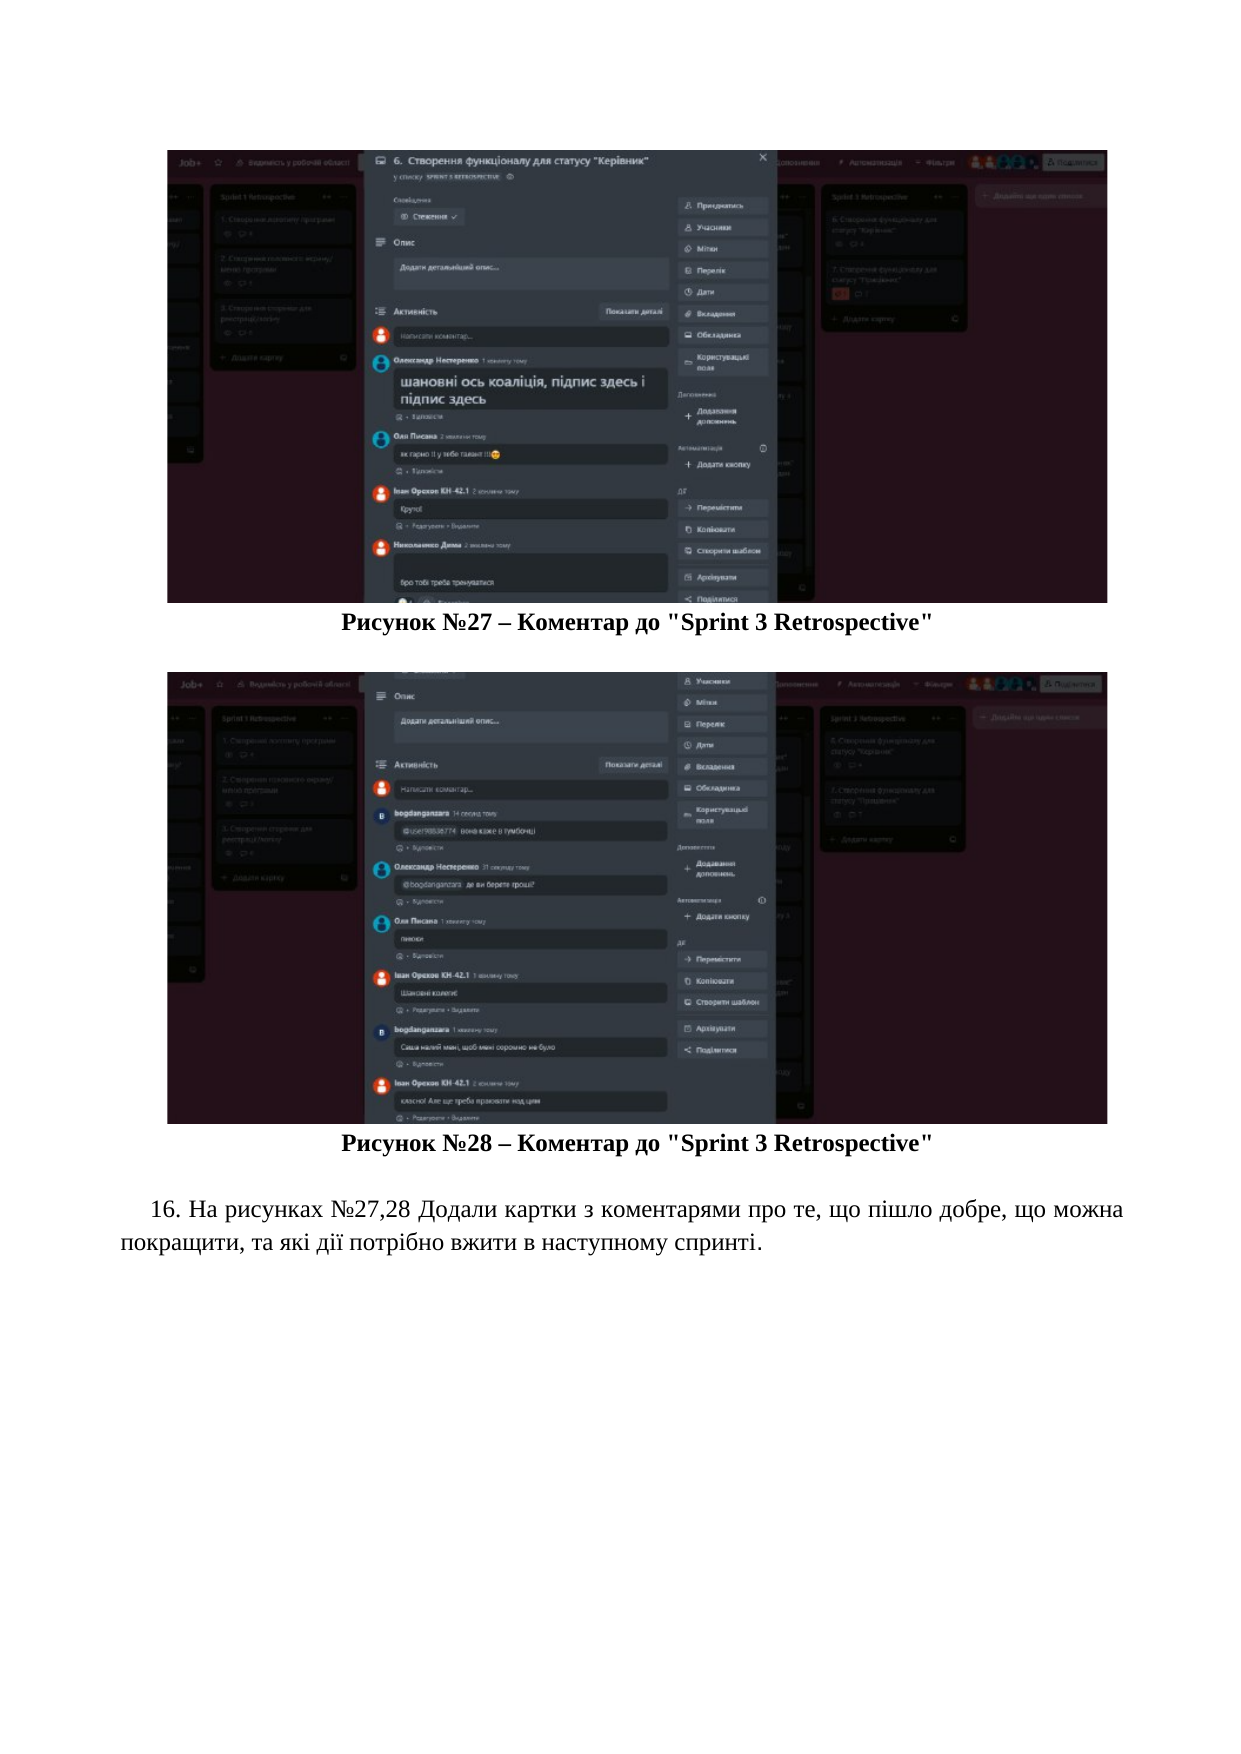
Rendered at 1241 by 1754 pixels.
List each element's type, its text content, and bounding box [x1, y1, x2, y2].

text Рисунок №28 – Коментар до "Sprint 3 Retrospective" [150, 1128, 1124, 1157]
picture [167, 672, 1108, 1124]
text 16. На рисунках №27,28 Додали картки з коментарями про те, що пішло добре, що можна покращити, та які дії потрібно вжити в наступному спринті. [120, 1194, 1124, 1256]
picture [167, 150, 1108, 603]
text Рисунок №27 – Коментар до "Sprint 3 Retrospective" [150, 607, 1124, 636]
